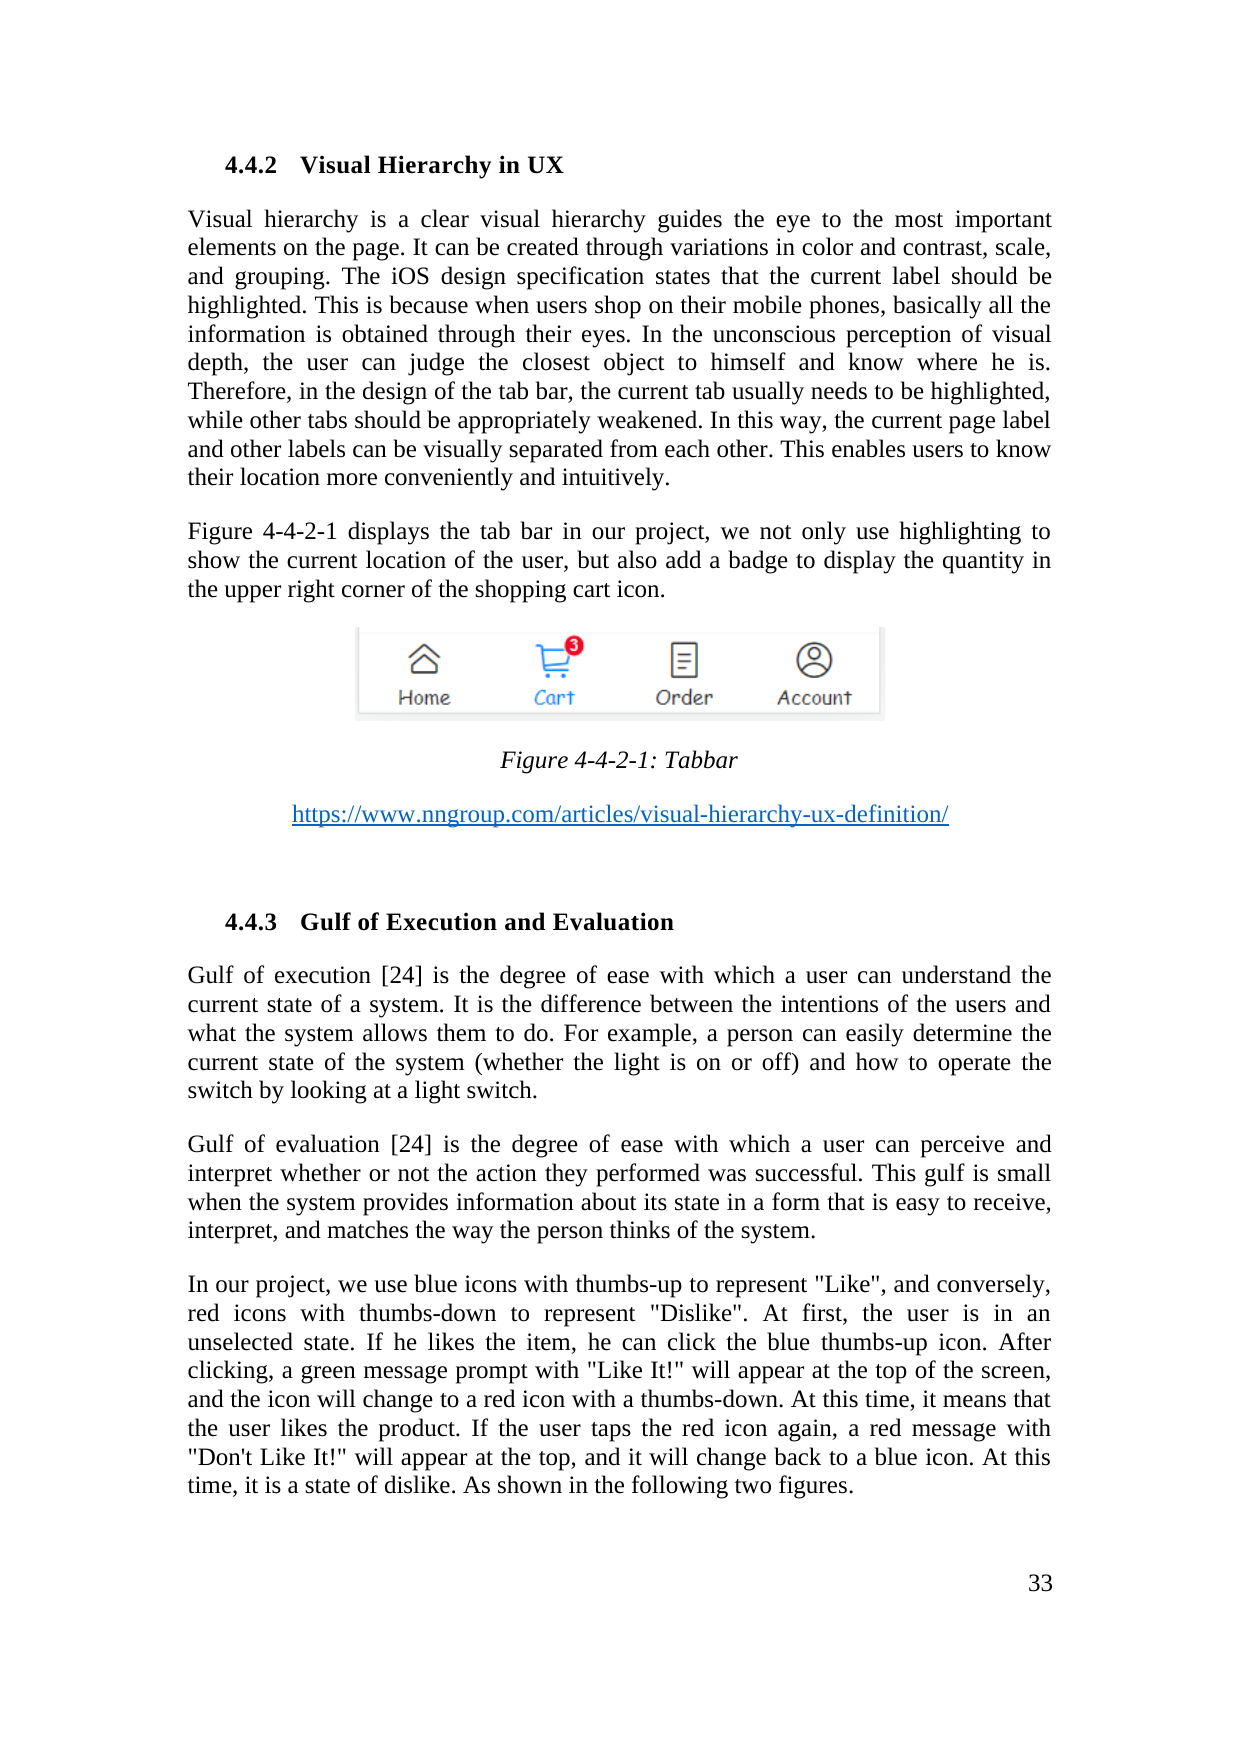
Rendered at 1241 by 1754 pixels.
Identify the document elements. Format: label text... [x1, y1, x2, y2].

subtitle Visual Hierarchy in UX [225, 150, 1053, 179]
text Gulf of evaluation is the degree of ease with which a user can perceive and interpret whether or not the action they performed was successful. This gulf is small when the system provides information about its state in a form that is easy to receive, interpret, and matches the way the person thinks of the system. [187, 1129, 1053, 1244]
picture [354, 627, 886, 721]
text In our project, we use blue icons with thumbs-up to represent "Like", and conversely, red icons with thumbs-down to represent "Dislike". At first, the user is in an unselected state. If he likes the item, he can click the blue thumbs-up icon. After clicking, a green message prompt with "Like It!" will appear at the top of the screen, and the icon will change to a red icon with a thumbs-down. At this time, it means that the user likes the product. If the user taps the red icon again, a red message with "Don't Like It!" will appear at the top, and it will change back to a blue icon. At this time, it is a state of dislike. As shown in the following two figures. [187, 1269, 1053, 1499]
text Figure 4-4-2-1: Tabbar [187, 746, 1053, 774]
text https://www.nngroup.com/articles/visual-hierarchy-ux-definition/ [187, 799, 1053, 828]
text Gulf of execution is the degree of ease with which a user can understand the current state of a system. It is the difference between the intentions of the users and what the system allows them to do. For example, a person can easily determine the current state of the system (whether the light is on or off) and how to operate the switch by looking at a light switch. [187, 961, 1053, 1104]
subtitle Gulf of Execution and Evaluation [225, 907, 1053, 936]
text Figure 4-4-2-1 displays the tab bar in our project, we not only use highlighting to show the current location of the user, but also add a badge to display the quantity in the upper right corner of the shopping cart icon. [187, 516, 1053, 602]
text Visual hierarchy is a clear visual hierarchy guides the eye to the most important elements on the page. It can be created through variations in color and contrast, scale, and grouping. The iOS design specification states that the current label should be highlighted. This is because when users shop on their mobile phones, basically all the information is obtained through their eyes. In the unconscious perception of visual depth, the user can judge the closest object to himself and know where he is. Therefore, in the design of the tab bar, the current tab usually needs to be highlighted, while other tabs should be appropriately weakened. In this way, the current page label and other labels can be visually separated from each other. This enables users to know their location more conveniently and intuitively. [187, 204, 1053, 491]
